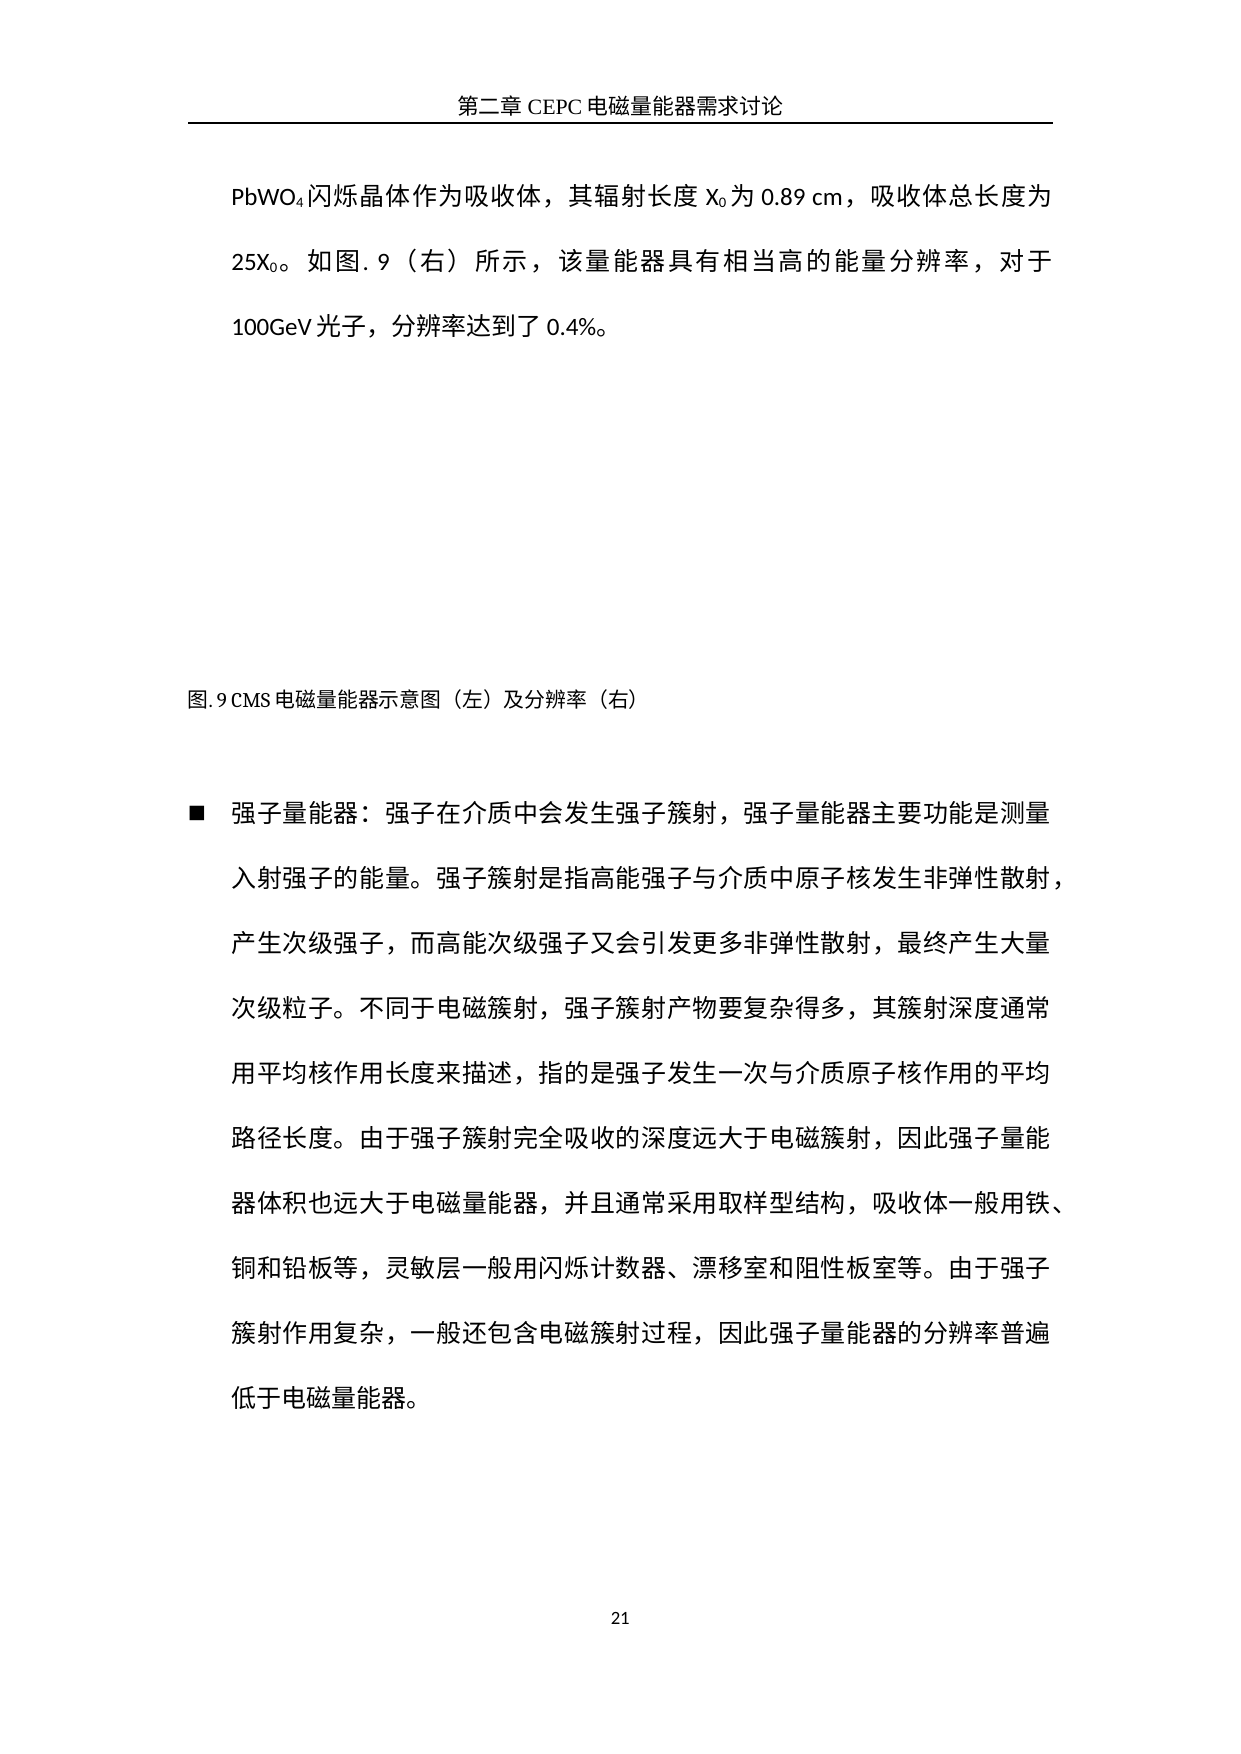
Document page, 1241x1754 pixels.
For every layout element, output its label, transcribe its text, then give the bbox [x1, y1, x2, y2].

list 强子量能器：强子在介质中会发生强子簇射，强子量能器主要功能是测量入射强子的能量。强子簇射是指高能强子与介质中原子核发生非弹性散射，产生次级强子，而高能次级强子又会引发更多非弹性散射，最终产生大量次级粒子。不同于电磁簇射，强子簇射产物要复杂得多，其簇射深度通常用平均核作用长度来描述，指的是强子发生一次与介质原子核作用的平均路径长度。由于强子簇射完全吸收的深度远大于电磁簇射，因此强子量能器体积也远大于电磁量能器，并且通常采用取样型结构，吸收体一般用铁、铜和铅板等，灵敏层一般用闪烁计数器、漂移室和阻性板室等。由于强子簇射作用复杂，一般还包含电磁簇射过程，因此强子量能器的分辨率普遍低于电磁量能器。 [187, 779, 1053, 1429]
text 图. 9 CMS 电磁量能器示意图（左）及分辨率（右） [187, 682, 1053, 714]
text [231, 162, 1053, 357]
